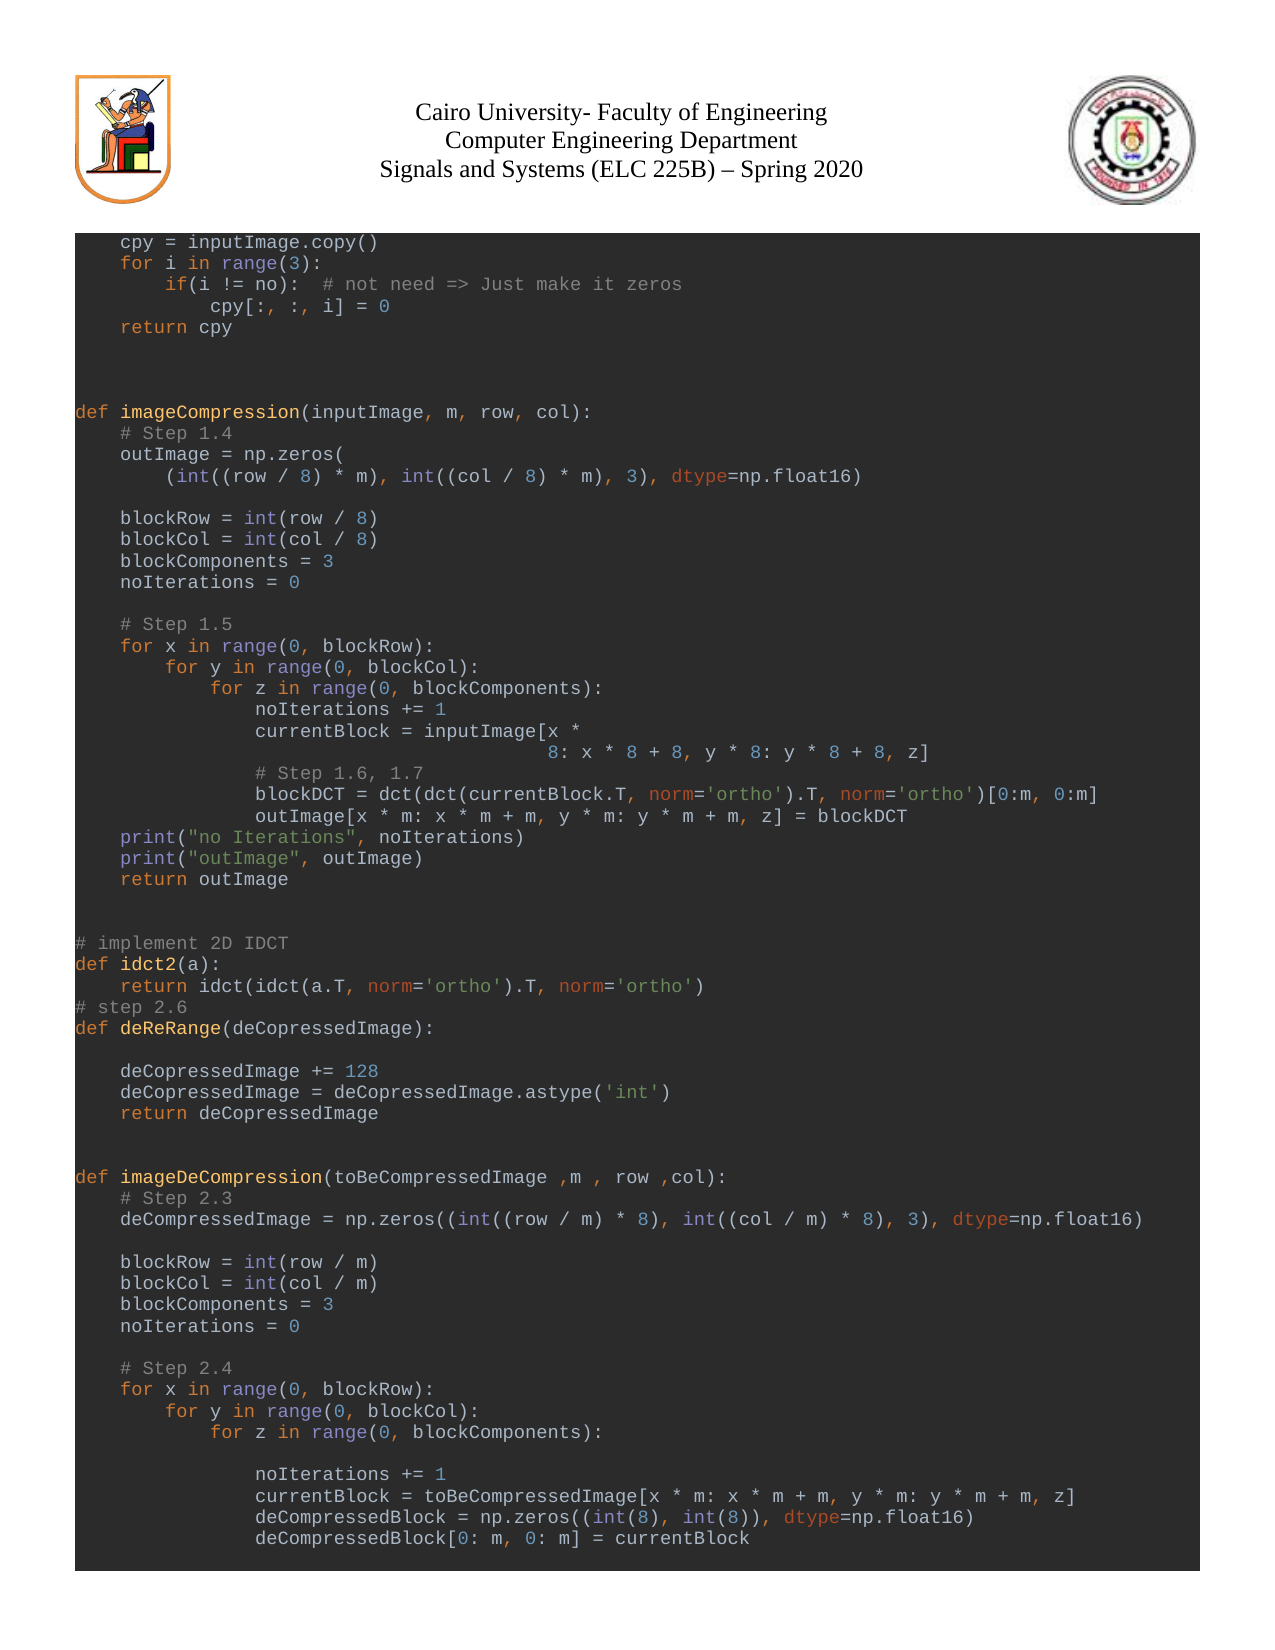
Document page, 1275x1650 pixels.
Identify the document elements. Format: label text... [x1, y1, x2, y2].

picture [1064, 75, 1200, 205]
picture [75, 75, 171, 205]
